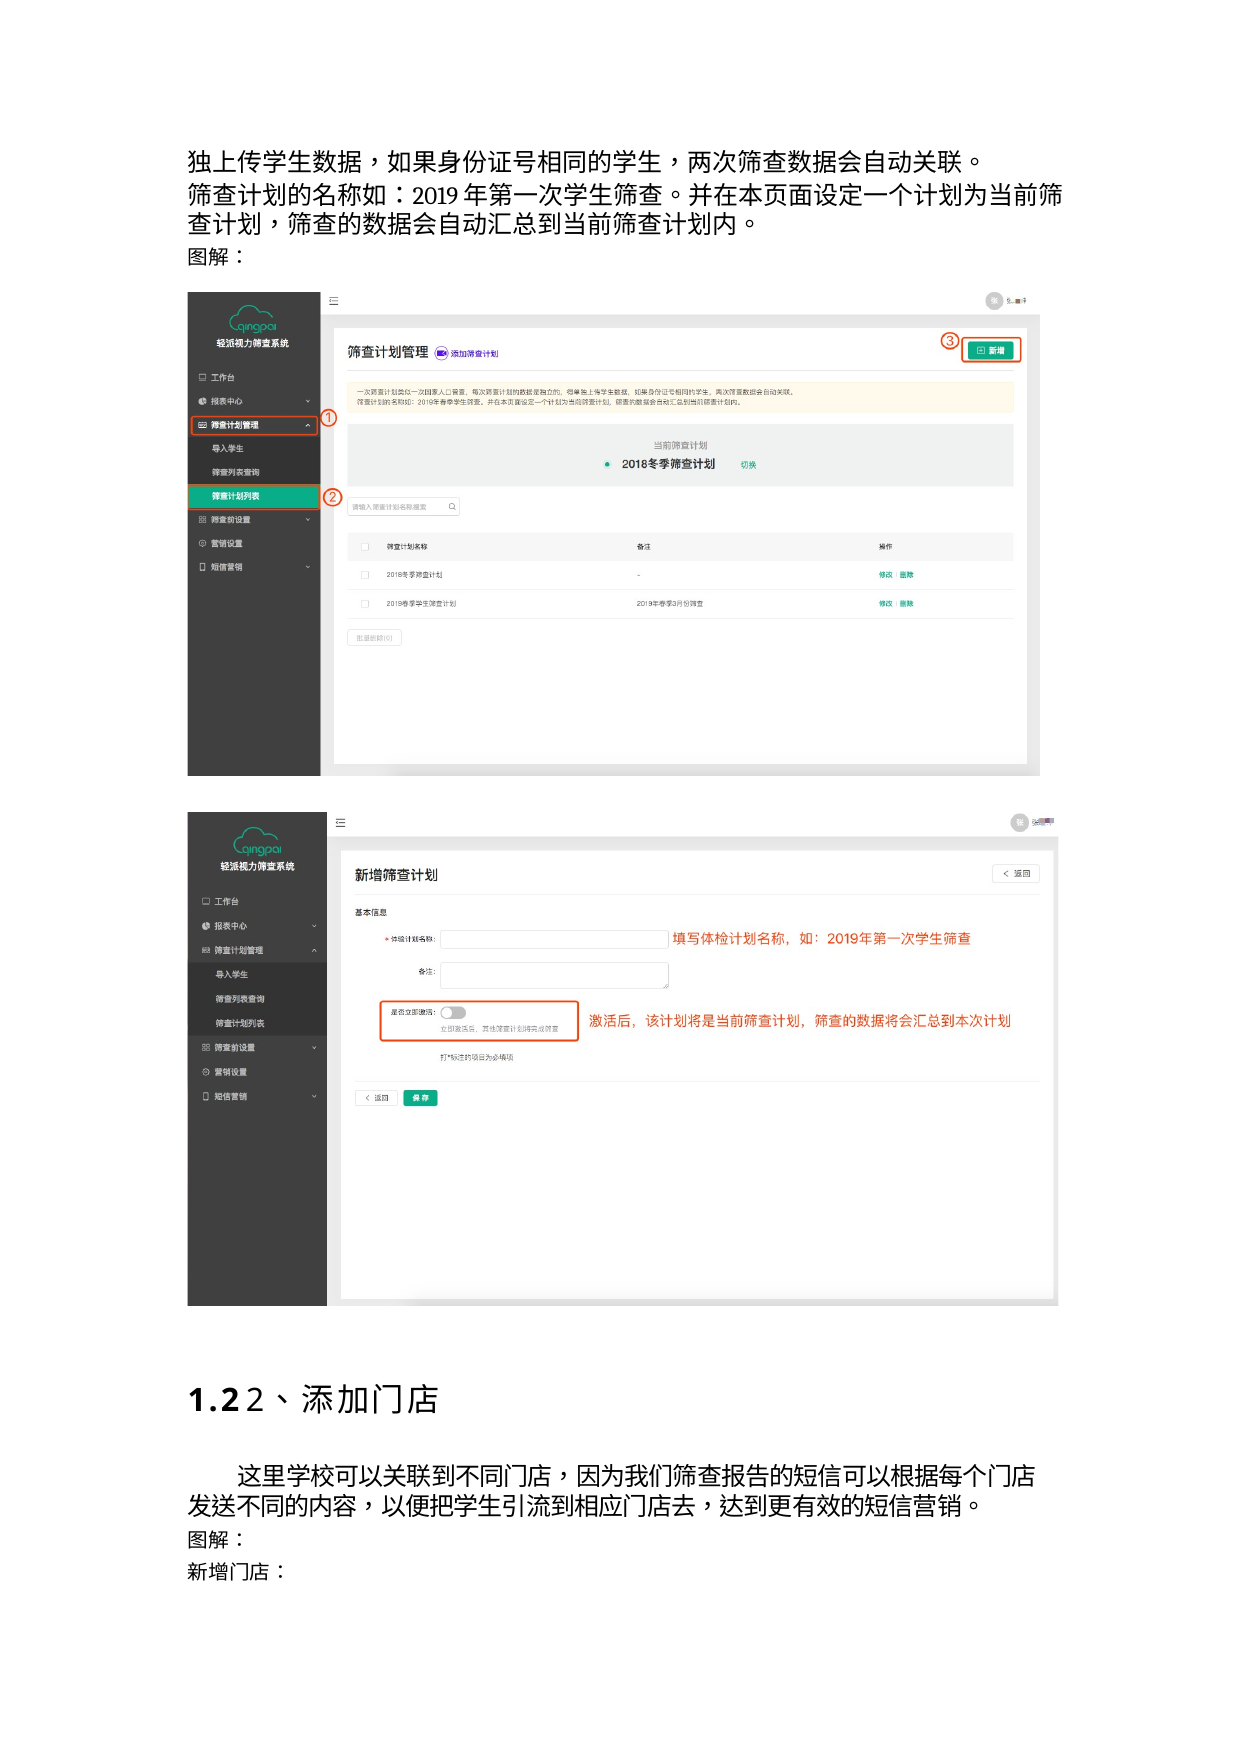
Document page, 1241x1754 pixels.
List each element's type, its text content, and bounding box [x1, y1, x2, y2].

text 新增门店： [187, 1558, 1065, 1585]
picture [187, 812, 1059, 1306]
text 这里学校可以关联到不同门店，因为我们筛查报告的短信可以根据每个门店发送不同的内容，以便把学生引流到相应门店去，达到更有效的短信营销。 [187, 1459, 1054, 1523]
subtitle 2、添加门店 [187, 1377, 1065, 1421]
text 独上传学生数据，如果身份证号相同的学生，两次筛查数据会自动关联。 [187, 146, 1065, 177]
picture [187, 292, 1040, 776]
text 图解： [187, 243, 1065, 270]
text 图解： [187, 1526, 1065, 1553]
text 筛查计划的名称如：2019 年第一次学生筛查。并在本页面设定一个计划为当前筛查计划，筛查的数据会自动汇总到当前筛查计划内。 [187, 181, 1065, 240]
